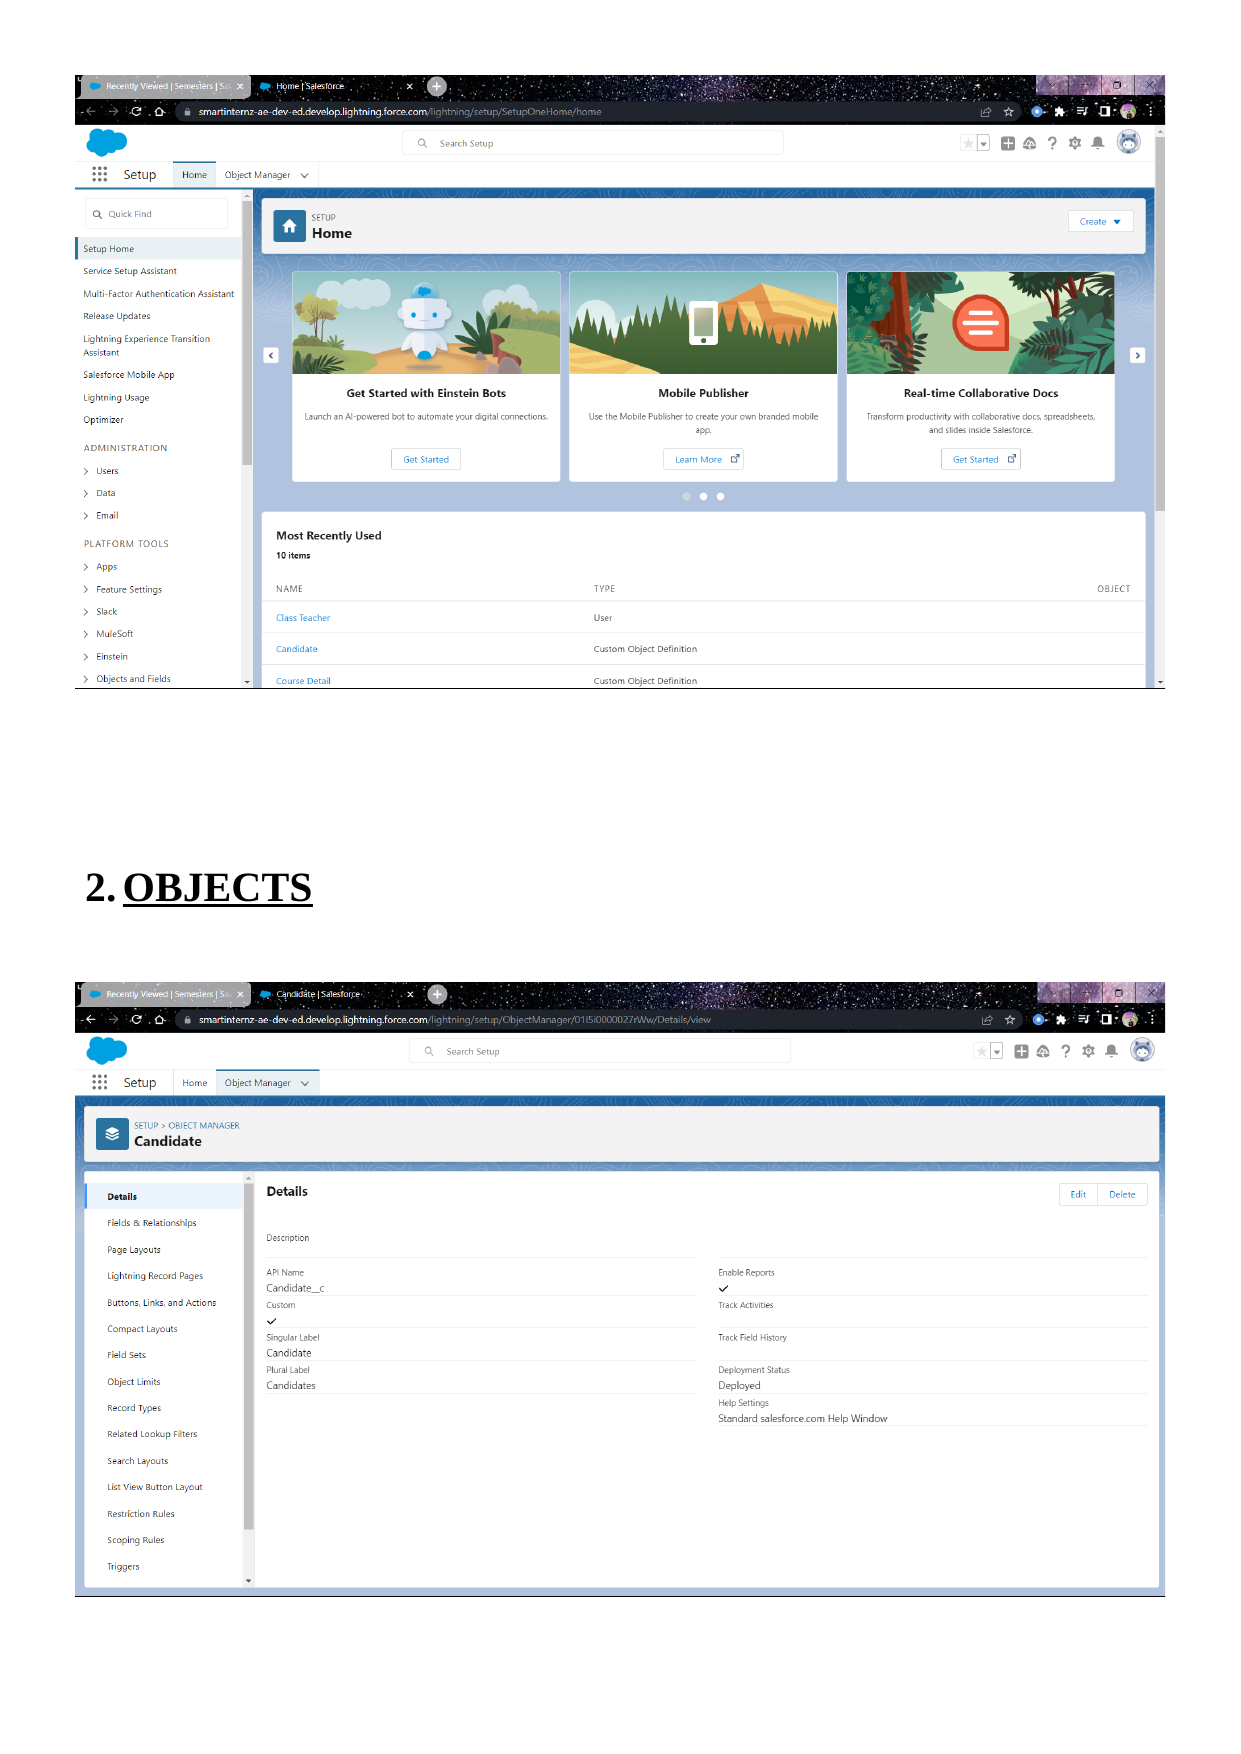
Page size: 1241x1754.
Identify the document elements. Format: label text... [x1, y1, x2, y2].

picture [75, 75, 1166, 689]
list OBJECTS [85, 863, 1165, 911]
picture [75, 982, 1166, 1597]
